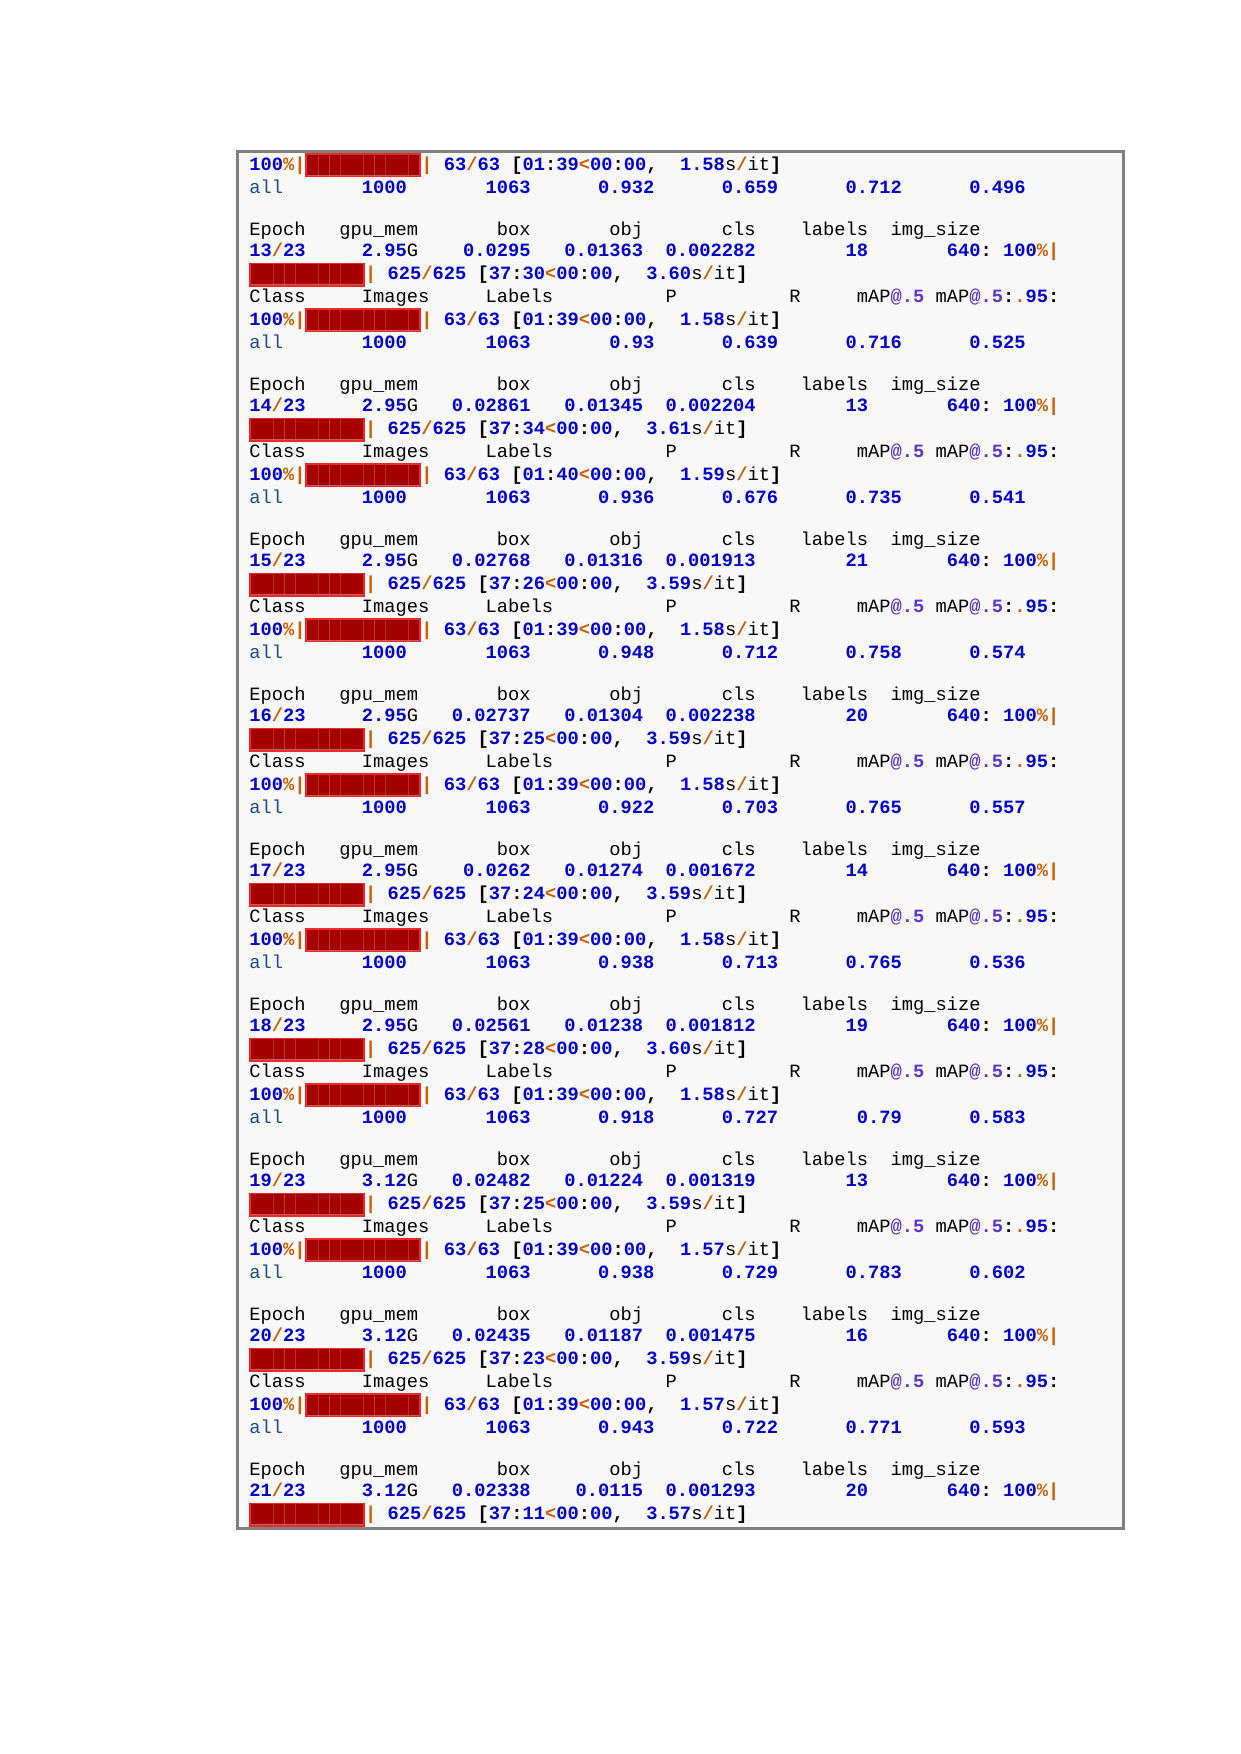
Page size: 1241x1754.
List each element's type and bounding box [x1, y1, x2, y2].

table_header [239, 153, 1122, 1527]
